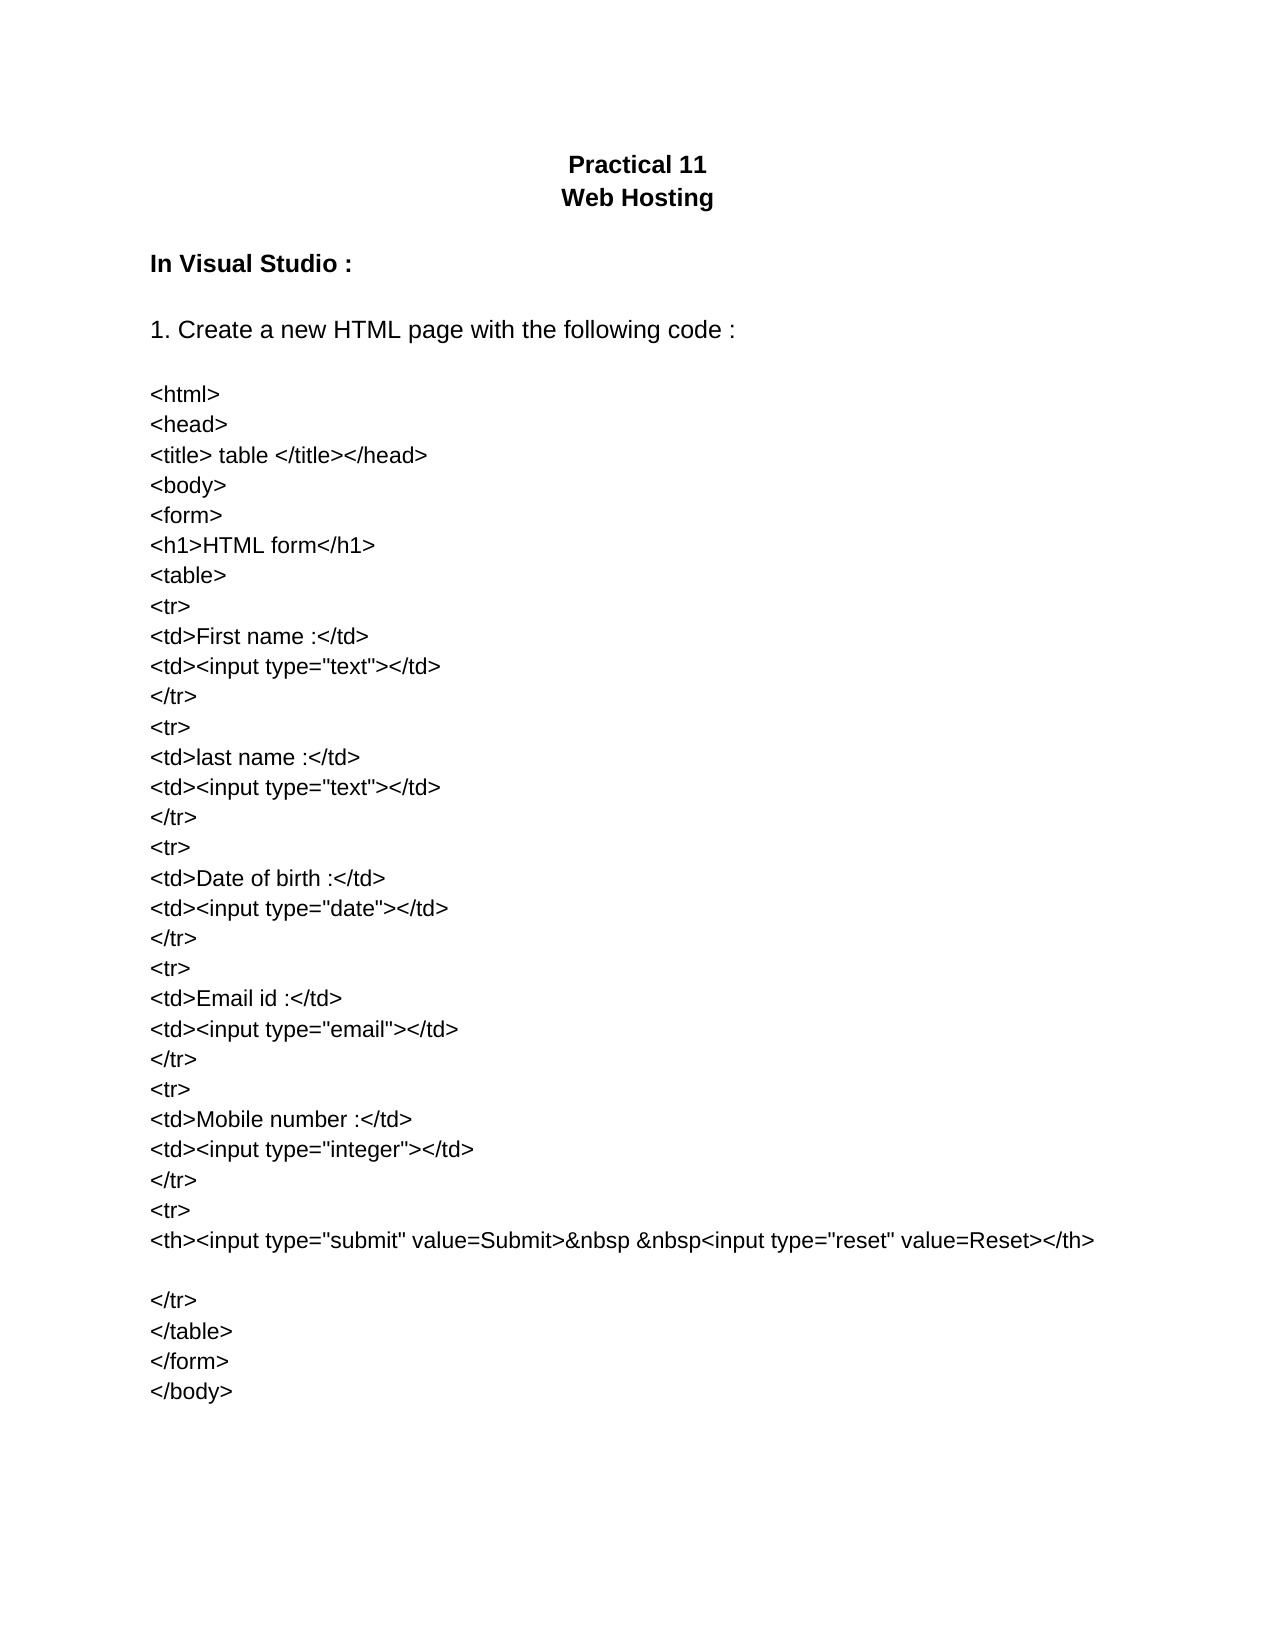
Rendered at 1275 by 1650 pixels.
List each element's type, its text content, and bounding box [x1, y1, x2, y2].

text <td><input type="integer"></td> [150, 1136, 1125, 1163]
text </body> [150, 1378, 1125, 1404]
text <td>Date of birth :</td> [150, 864, 1125, 891]
text <head> [150, 411, 1125, 438]
text </tr> [150, 1287, 1125, 1314]
text <h1>HTML form</h1> [150, 532, 1125, 558]
text </table> [150, 1318, 1125, 1344]
text <td><input type="email"></td> [150, 1016, 1125, 1042]
text </tr> [150, 804, 1125, 830]
text <html> [150, 381, 1125, 407]
text <td>Email id :</td> [150, 985, 1125, 1012]
text <td>First name :</td> [150, 623, 1125, 649]
text <tr> [150, 834, 1125, 861]
text <form> [150, 502, 1125, 528]
text In Visual Studio : [150, 249, 1125, 278]
text <tr> [150, 1197, 1125, 1223]
text <td><input type="text"></td> [150, 774, 1125, 800]
text </tr> [150, 683, 1125, 709]
text </form> [150, 1348, 1125, 1374]
text </tr> [150, 925, 1125, 951]
text <tr> [150, 593, 1125, 619]
text </tr> [150, 1167, 1125, 1193]
text </tr> [150, 1046, 1125, 1072]
text <td>last name :</td> [150, 744, 1125, 770]
text <td>Mobile number :</td> [150, 1106, 1125, 1132]
text <tr> [150, 713, 1125, 740]
text <tr> [150, 1076, 1125, 1102]
text <td><input type="text"></td> [150, 653, 1125, 679]
text <body> [150, 472, 1125, 498]
text Web Hosting [150, 183, 1125, 212]
text Practical 11 [150, 150, 1125, 179]
text <title> table </title></head> [150, 442, 1125, 468]
text <td><input type="date"></td> [150, 895, 1125, 921]
text <table> [150, 562, 1125, 589]
text <tr> [150, 955, 1125, 981]
text 1. Create a new HTML page with the following code : [150, 315, 1125, 344]
text <th><input type="submit" value=Submit>&nbsp &nbsp<input type="reset" value=Reset></th> [150, 1227, 1125, 1253]
